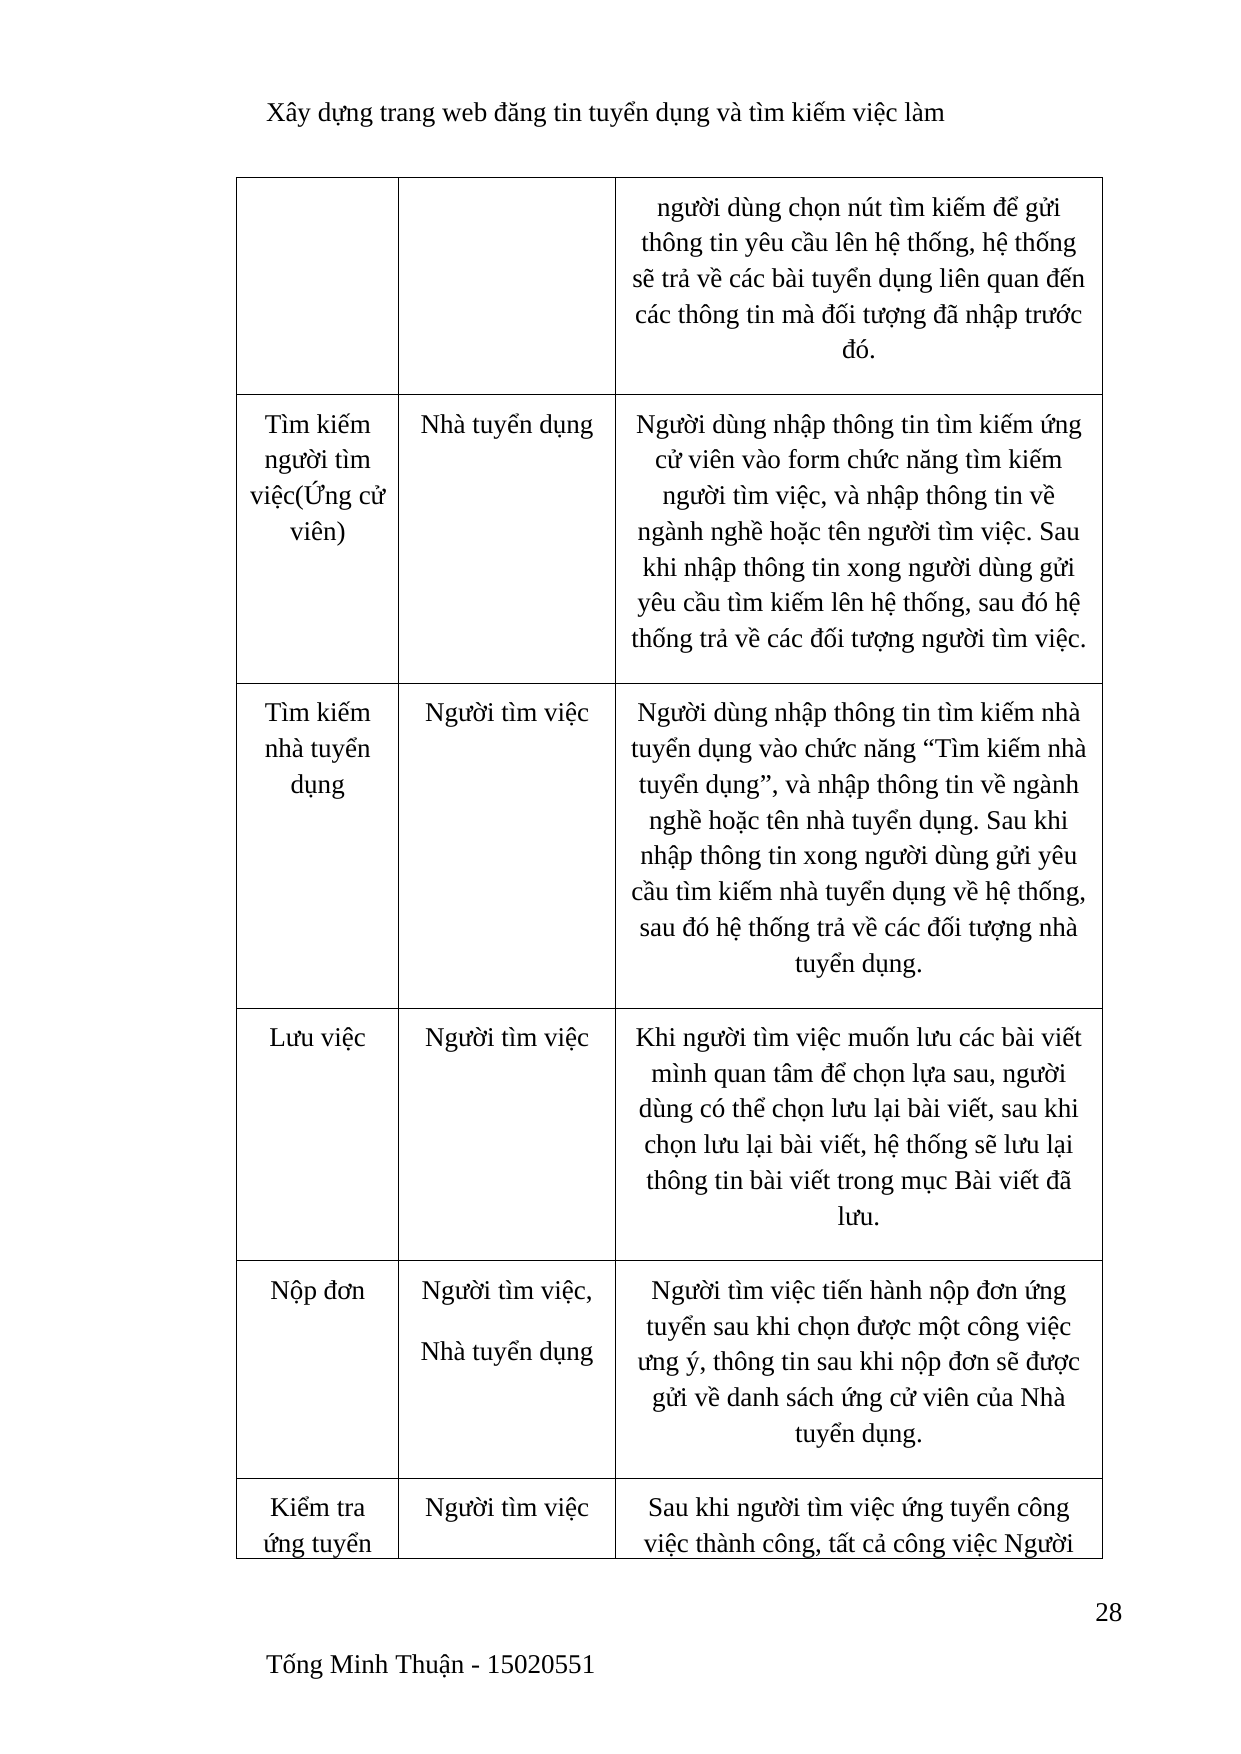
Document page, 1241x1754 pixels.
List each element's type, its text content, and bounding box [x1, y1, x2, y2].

table_cell Người tìm việc [399, 1009, 615, 1260]
table_cell Người dùng nhập thông tin tìm kiếm ứng cử viên vào form chức năng tìm kiếm người tìm việc, và nhập thông tin về ngành nghề hoặc tên người tìm việc. Sau khi nhập thông tin xong người dùng gửi yêu cầu tìm kiếm lên hệ thống, sau đó hệ thống trả về các đối tượng người tìm việc. [616, 395, 1102, 683]
table_cell Kiểm tra ứng tuyển [237, 1479, 398, 1558]
table_cell Khi người tìm việc muốn lưu các bài viết mình quan tâm để chọn lựa sau, người dùng có thể chọn lưu lại bài viết, sau khi chọn lưu lại bài viết, hệ thống sẽ lưu lại thông tin bài viết trong mục Bài viết đã lưu. [616, 1009, 1102, 1260]
table_cell Lưu việc [237, 1009, 398, 1260]
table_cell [399, 178, 615, 394]
table_cell Nhà tuyển dụng [399, 395, 615, 683]
table_cell Người dùng nhập thông tin tìm kiếm nhà tuyển dụng vào chức năng “Tìm kiếm nhà tuyển dụng”, và nhập thông tin về ngành nghề hoặc tên nhà tuyển dụng. Sau khi nhập thông tin xong người dùng gửi yêu cầu tìm kiếm nhà tuyển dụng về hệ thống, sau đó hệ thống trả về các đối tượng nhà tuyển dụng. [616, 684, 1102, 1007]
table_cell Người tìm việc, Nhà tuyển dụng [399, 1261, 615, 1477]
table_cell Nộp đơn [237, 1261, 398, 1477]
table_cell Người tìm việc [399, 1479, 615, 1558]
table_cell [237, 178, 398, 394]
table_cell Tìm kiếm người tìm việc(Ứng cử viên) [237, 395, 398, 683]
table_cell Người tìm việc [399, 684, 615, 1007]
table_cell Người tìm việc tiến hành nộp đơn ứng tuyển sau khi chọn được một công việc ưng ý, thông tin sau khi nộp đơn sẽ được gửi về danh sách ứng cử viên của Nhà tuyển dụng. [616, 1261, 1102, 1477]
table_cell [616, 178, 1102, 394]
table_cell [616, 1479, 1102, 1558]
table_cell Tìm kiếm nhà tuyển dụng [237, 684, 398, 1007]
